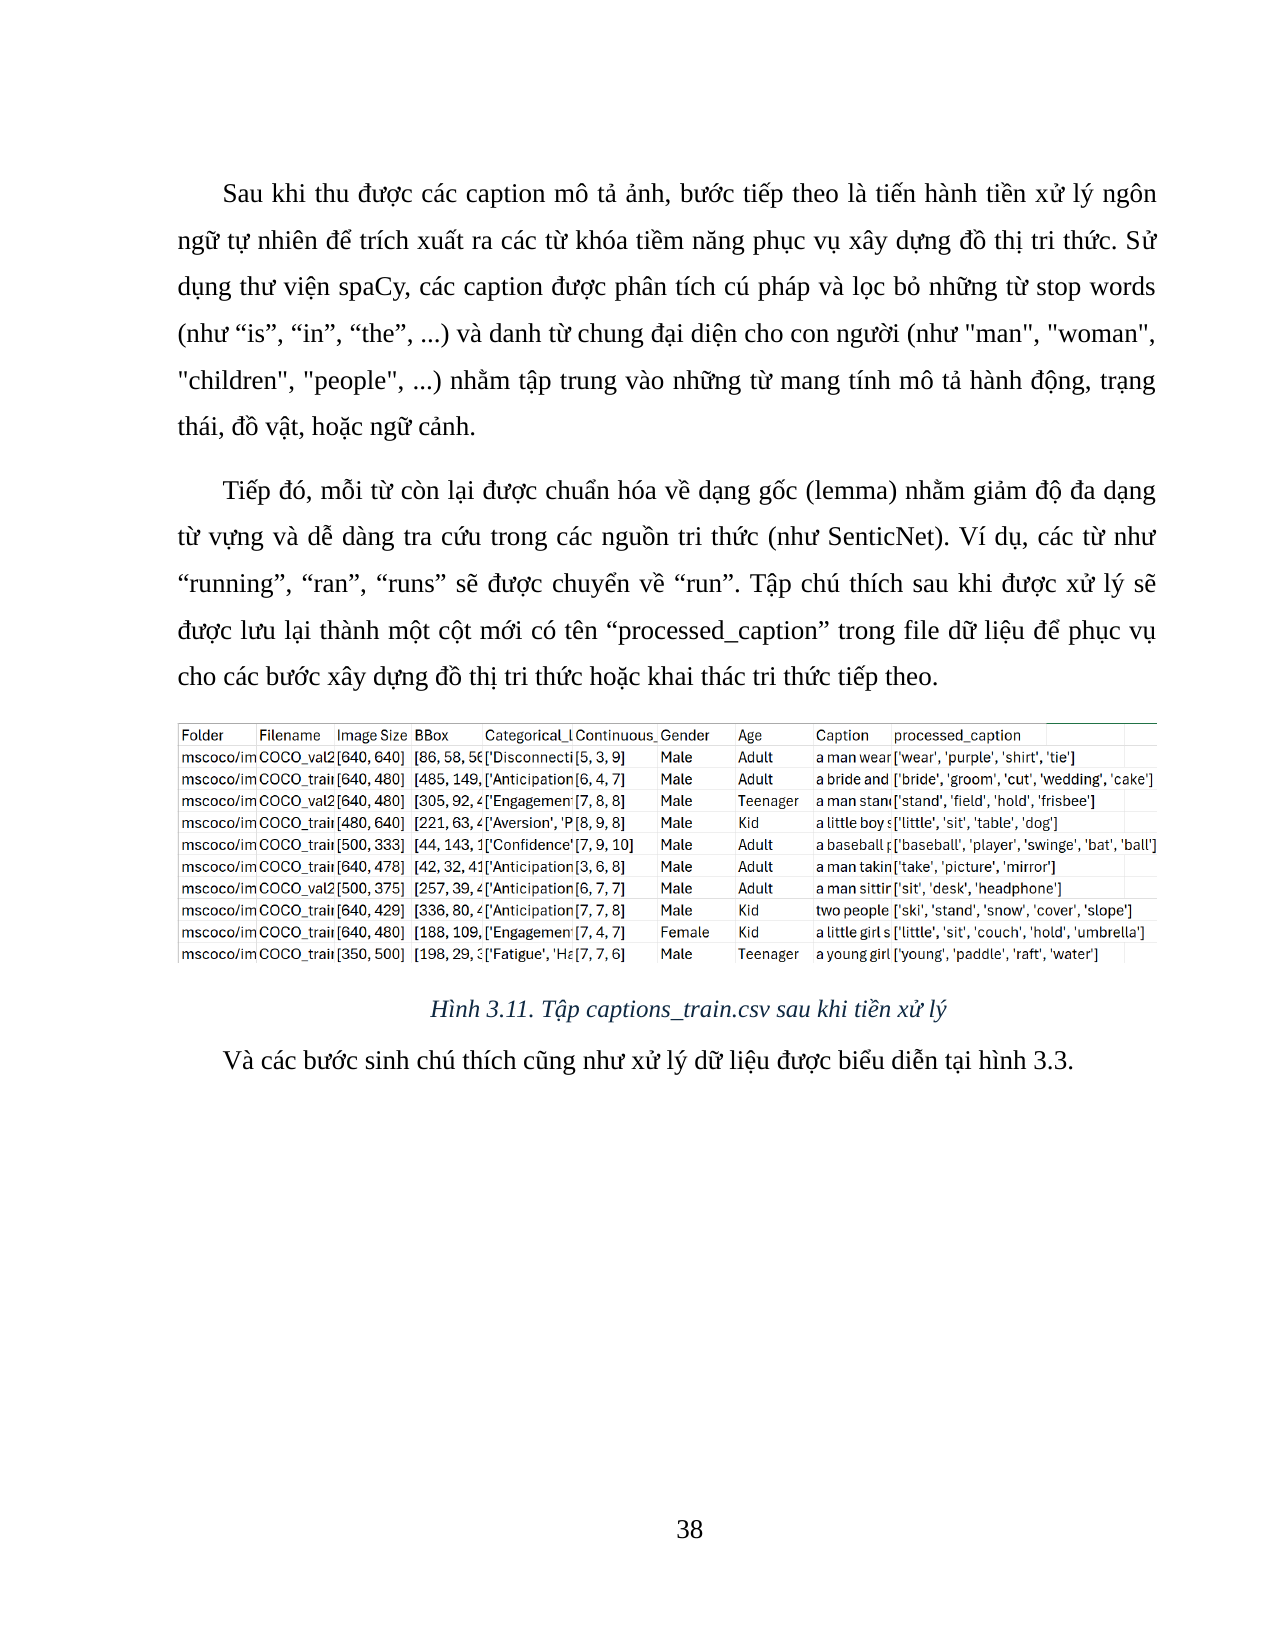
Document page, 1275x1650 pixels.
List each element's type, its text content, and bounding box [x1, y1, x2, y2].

picture [177, 723, 1157, 963]
text Sau khi thu được các caption mô tả ảnh, bước tiếp theo là tiến hành tiền xử lý ngôn ngữ tự nhiên để trích xuất ra các từ khóa tiềm năng phục vụ xây dựng đồ thị tri thức. Sử dụng thư viện spaCy, các caption được phân tích cú pháp và lọc bỏ những từ stop words (như “is”, “in”, “the”, ...) và danh từ chung đại diện cho con người (như "man", "woman", "children", "people", ...) nhằm tập trung vào những từ mang tính mô tả hành động, trạng thái, đồ vật, hoặc ngữ cảnh. [177, 177, 1157, 442]
text Và các bước sinh chú thích cũng như xử lý dữ liệu được biểu diễn tại hình 3.3. [177, 1044, 1157, 1075]
text Tiếp đó, mỗi từ còn lại được chuẩn hóa về dạng gốc (lemma) nhằm giảm độ đa dạng từ vựng và dễ dàng tra cứu trong các nguồn tri thức (như SenticNet). Ví dụ, các từ như “running”, “ran”, “runs” sẽ được chuyển về “run”. Tập chú thích sau khi được xử lý sẽ được lưu lại thành một cột mới có tên “processed_caption” trong file dữ liệu để phục vụ cho các bước xây dựng đồ thị tri thức hoặc khai thác tri thức tiếp theo. [177, 474, 1157, 692]
